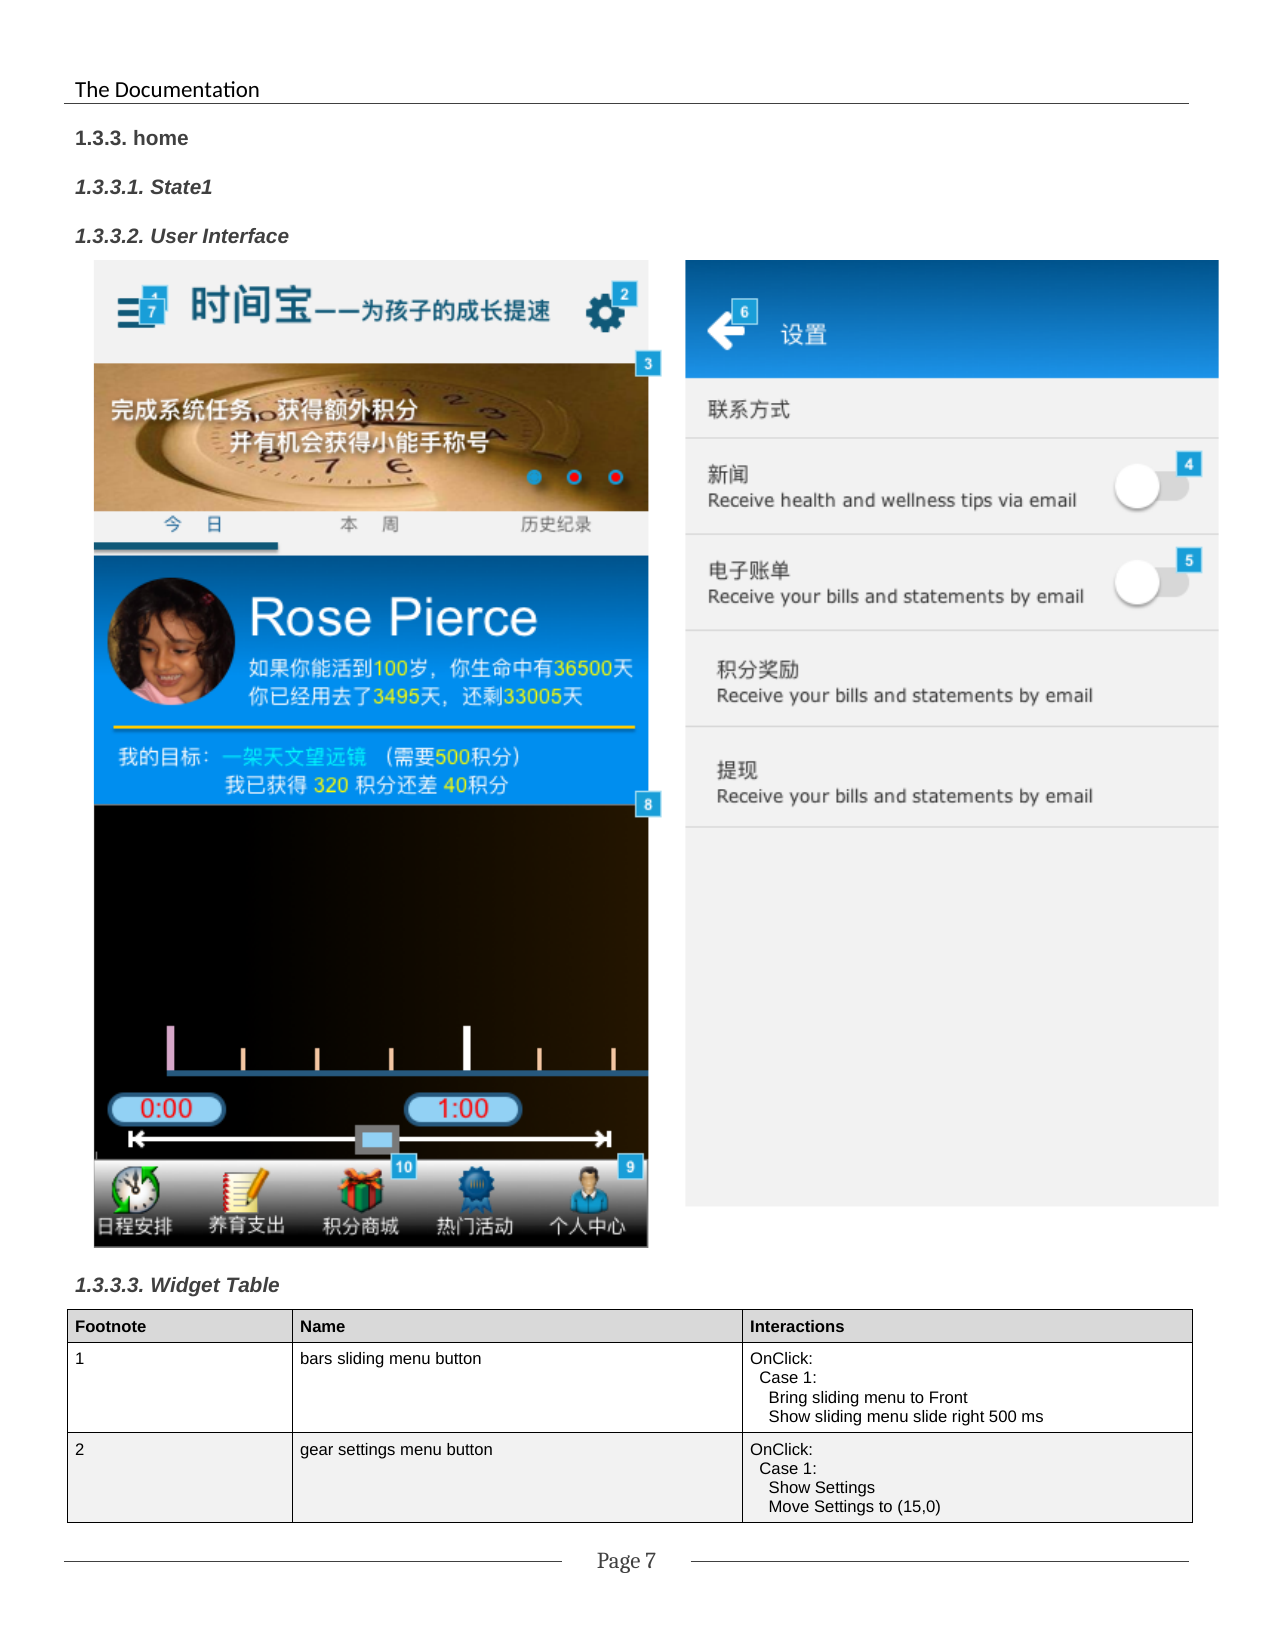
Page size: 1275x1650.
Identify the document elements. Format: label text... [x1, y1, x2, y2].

subtitle Widget Table [75, 1273, 1200, 1297]
subtitle User Interface [75, 224, 1200, 248]
table_cell bars sliding menu button [293, 1343, 742, 1432]
subtitle State1 [75, 175, 1200, 199]
subtitle home [75, 126, 1200, 150]
table_header Footnote [68, 1310, 292, 1342]
table_cell gear settings menu button [293, 1433, 742, 1522]
table_cell 2 [68, 1433, 292, 1522]
table_header Name [293, 1310, 742, 1342]
table_cell OnClick: Case 1: Show Settings Move Settings to (15,0) [743, 1433, 1192, 1522]
table_header Interactions [743, 1310, 1192, 1342]
table_cell 1 [68, 1343, 292, 1432]
table_cell OnClick: Case 1: Bring sliding menu to Front Show sliding menu slide right 500 ms [743, 1343, 1192, 1432]
